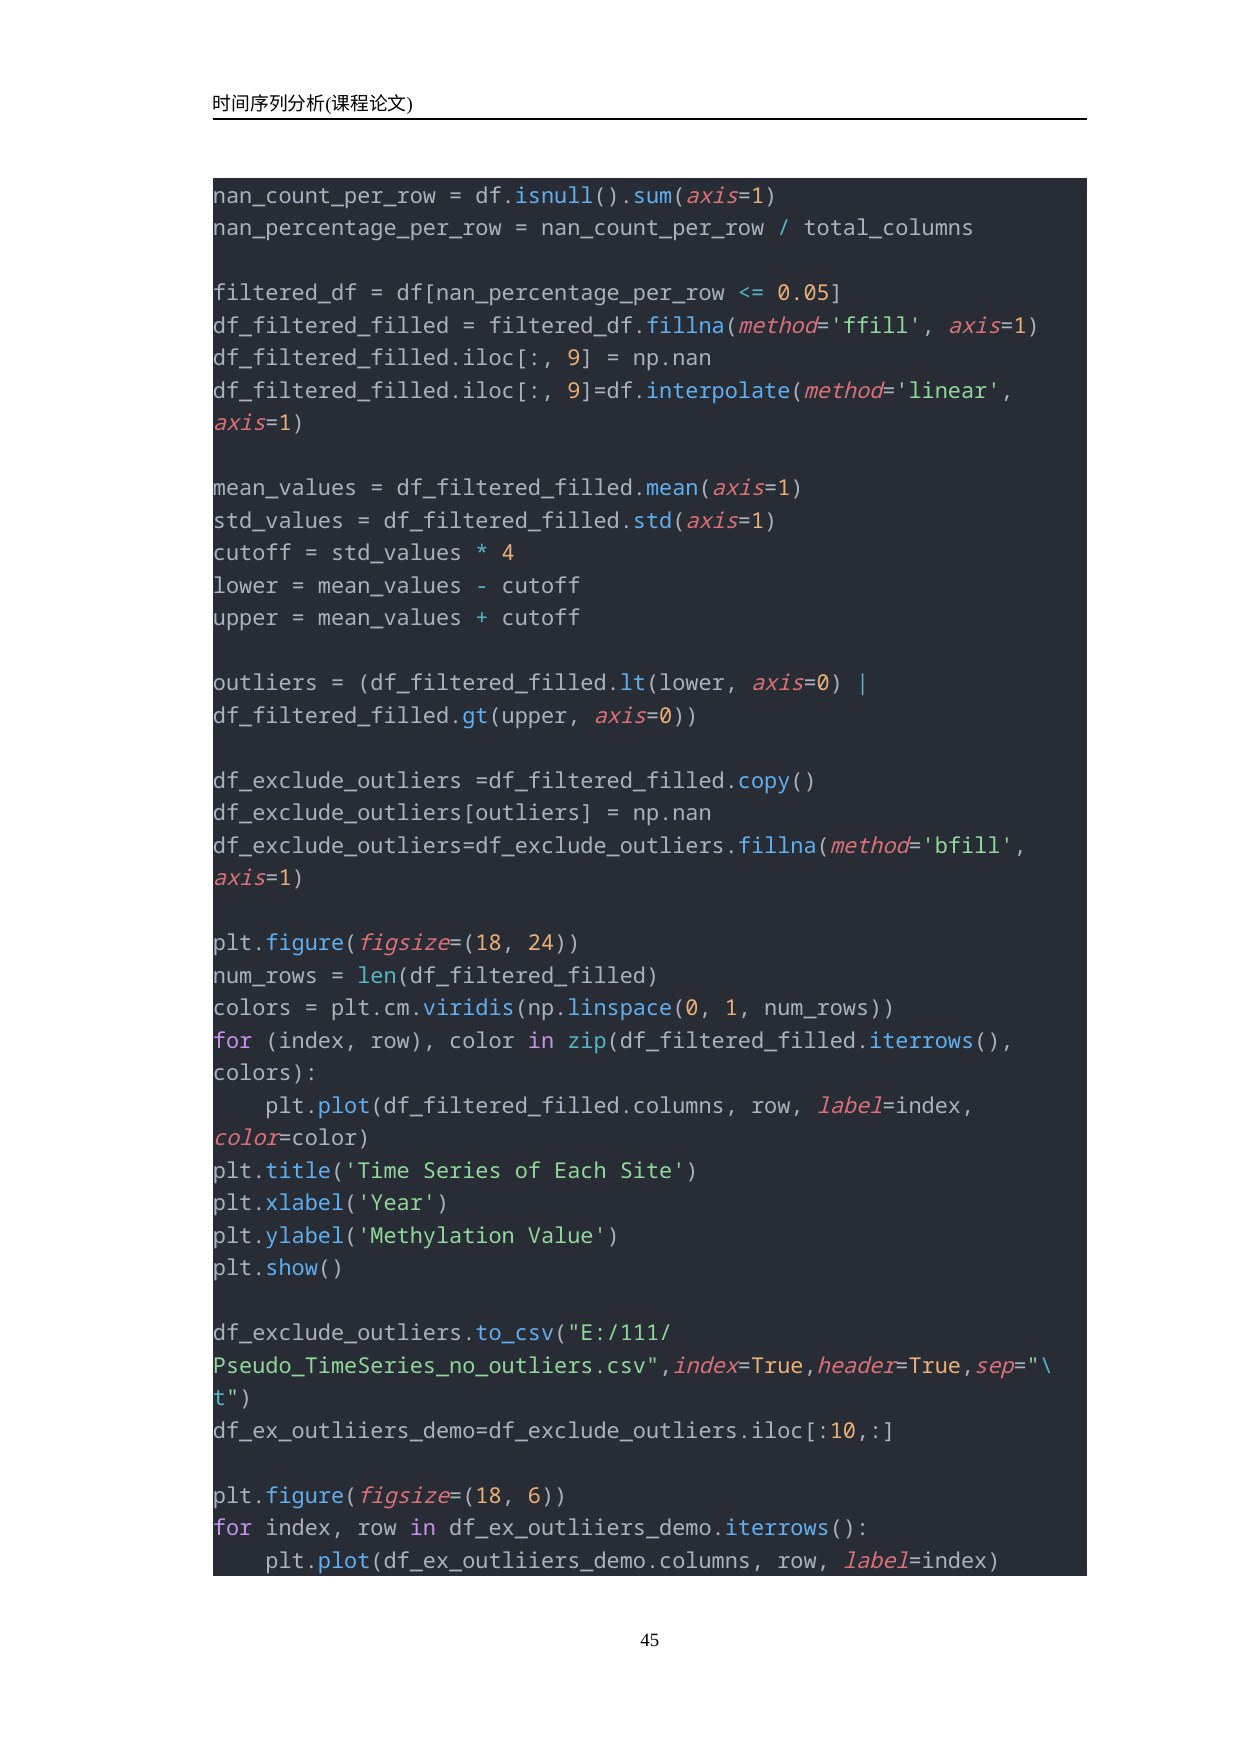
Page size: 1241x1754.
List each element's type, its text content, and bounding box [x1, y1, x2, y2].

text df_filtered_filled.iloc[:, 9]=df.interpolate(method='linear', axis=1) [213, 373, 1087, 438]
text df_exclude_outliers =df_filtered_filled.copy() [213, 763, 1087, 796]
text df_ex_outliiers_demo=df_exclude_outliers.iloc[:10,:] [213, 1413, 1087, 1446]
text plt.plot(df_filtered_filled.columns, row, label=index, color=color) [213, 1088, 1087, 1153]
text for index, row in df_ex_outliiers_demo.iterrows(): [213, 1511, 1087, 1543]
text df_exclude_outliers=df_exclude_outliers.fillna(method='bfill', axis=1) [213, 828, 1087, 893]
text plt.figure(figsize=(18, 6)) [213, 1478, 1087, 1511]
text df_exclude_outliers[outliers] = np.nan [213, 796, 1087, 828]
text outliers = (df_filtered_filled.lt(lower, axis=0) | df_filtered_filled.gt(upper, axis=0)) [213, 666, 1087, 731]
text nan_percentage_per_row = nan_count_per_row / total_columns [213, 211, 1087, 243]
text plt.ylabel('Methylation Value') [213, 1218, 1087, 1251]
text plt.show() [213, 1251, 1087, 1283]
text plt.plot(df_ex_outliiers_demo.columns, row, label=index) [213, 1543, 1087, 1576]
text num_rows = len(df_filtered_filled) [213, 958, 1087, 991]
text df_filtered_filled = filtered_df.fillna(method='ffill', axis=1) [213, 308, 1087, 341]
text upper = mean_values + cutoff [213, 601, 1087, 633]
text plt.xlabel('Year') [213, 1186, 1087, 1218]
text colors = plt.cm.viridis(np.linspace(0, 1, num_rows)) [213, 991, 1087, 1023]
text nan_count_per_row = df.isnull().sum(axis=1) [213, 178, 1087, 211]
text df_filtered_filled.iloc[:, 9] = np.nan [213, 341, 1087, 373]
text plt.title('Time Series of Each Site') [213, 1153, 1087, 1186]
text mean_values = df_filtered_filled.mean(axis=1) [213, 471, 1087, 503]
text std_values = df_filtered_filled.std(axis=1) [213, 503, 1087, 536]
text cutoff = std_values * 4 [213, 536, 1087, 568]
text filtered_df = df[nan_percentage_per_row <= 0.05] [213, 276, 1087, 308]
text df_exclude_outliers.to_csv("E:/111/Pseudo_TimeSeries_no_outliers.csv",index=True,header=True,sep="\t") [213, 1316, 1087, 1413]
text lower = mean_values - cutoff [213, 568, 1087, 601]
text plt.figure(figsize=(18, 24)) [213, 926, 1087, 958]
text for (index, row), color in zip(df_filtered_filled.iterrows(), colors): [213, 1023, 1087, 1088]
